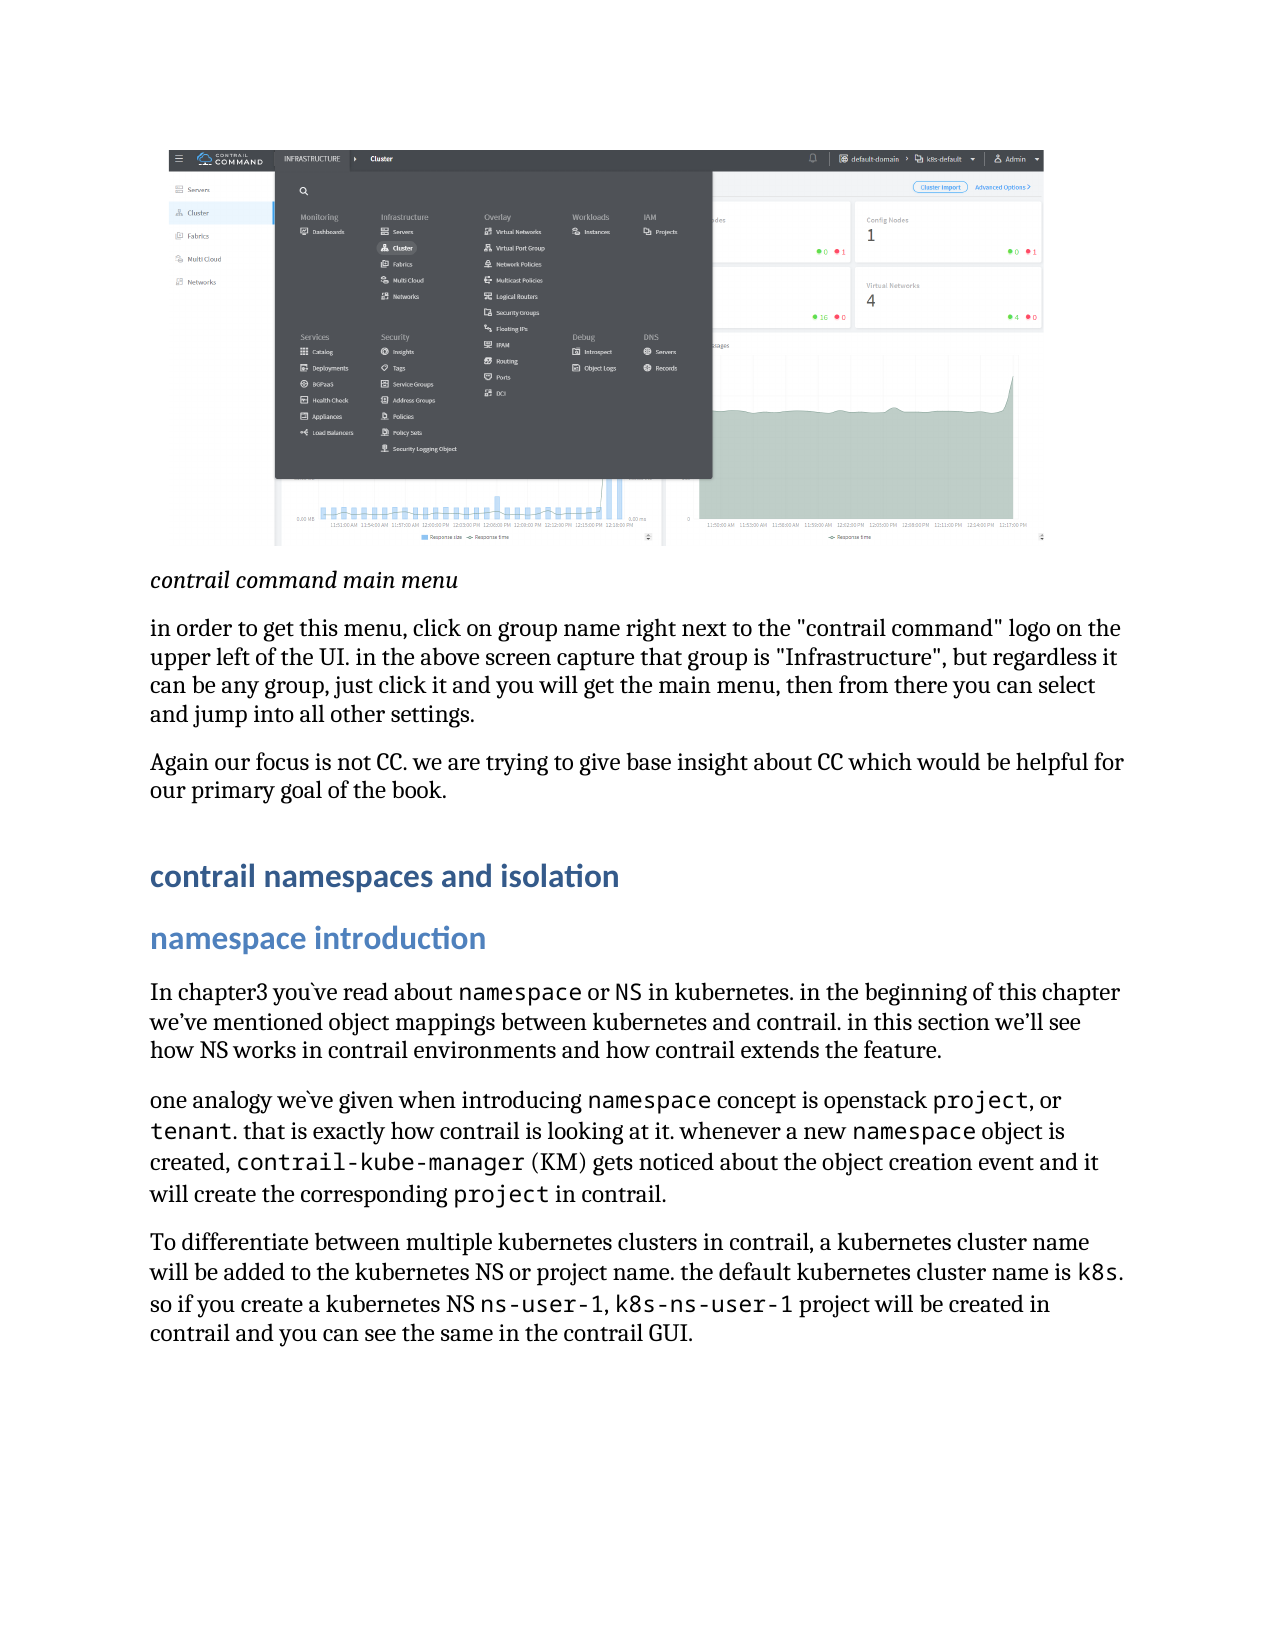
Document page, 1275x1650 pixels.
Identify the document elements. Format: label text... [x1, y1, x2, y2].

text In chapter3 you`ve read about namespace or NS in kubernetes. in the beginning of this chapter we’ve mentioned object mappings between kubernetes and contrail. in this section we’ll see how NS works in contrail environments and how contrail extends the feature. [150, 976, 1125, 1065]
text in order to get this menu, click on group name right next to the "contrail command" logo on the upper left of the UI. in the above screen capture that group is "Infrastructure", but regardless it can be any group, just click it and you will get the main menu, then from there you can select and jump into all other settings. [150, 614, 1125, 729]
subtitle contrail namespaces and isolation [150, 855, 1125, 896]
text Again our focus is not CC. we are trying to give base insight about CC which would be helpful for our primary goal of the book. [150, 748, 1125, 805]
text To differentiate between multiple kubernetes clusters in contrail, a kubernetes cluster name will be added to the kubernetes NS or project name. the default kubernetes cluster name is k8s. so if you create a kubernetes NS ns-user-1, k8s-ns-user-1 project will be created in contrail and you can see the same in the contrail GUI. [150, 1227, 1125, 1347]
picture [168, 150, 1044, 546]
text contrail command main menu [150, 566, 1125, 595]
text one analogy we`ve given when introducing namespace concept is openstack project, or tenant. that is exactly how contrail is looking at it. whenever a new namespace object is created, contrail-kube-manager (KM) gets noticed about the object creation event and it will create the corresponding project in contrail. [150, 1084, 1125, 1209]
subtitle namespace introduction [150, 917, 1125, 957]
